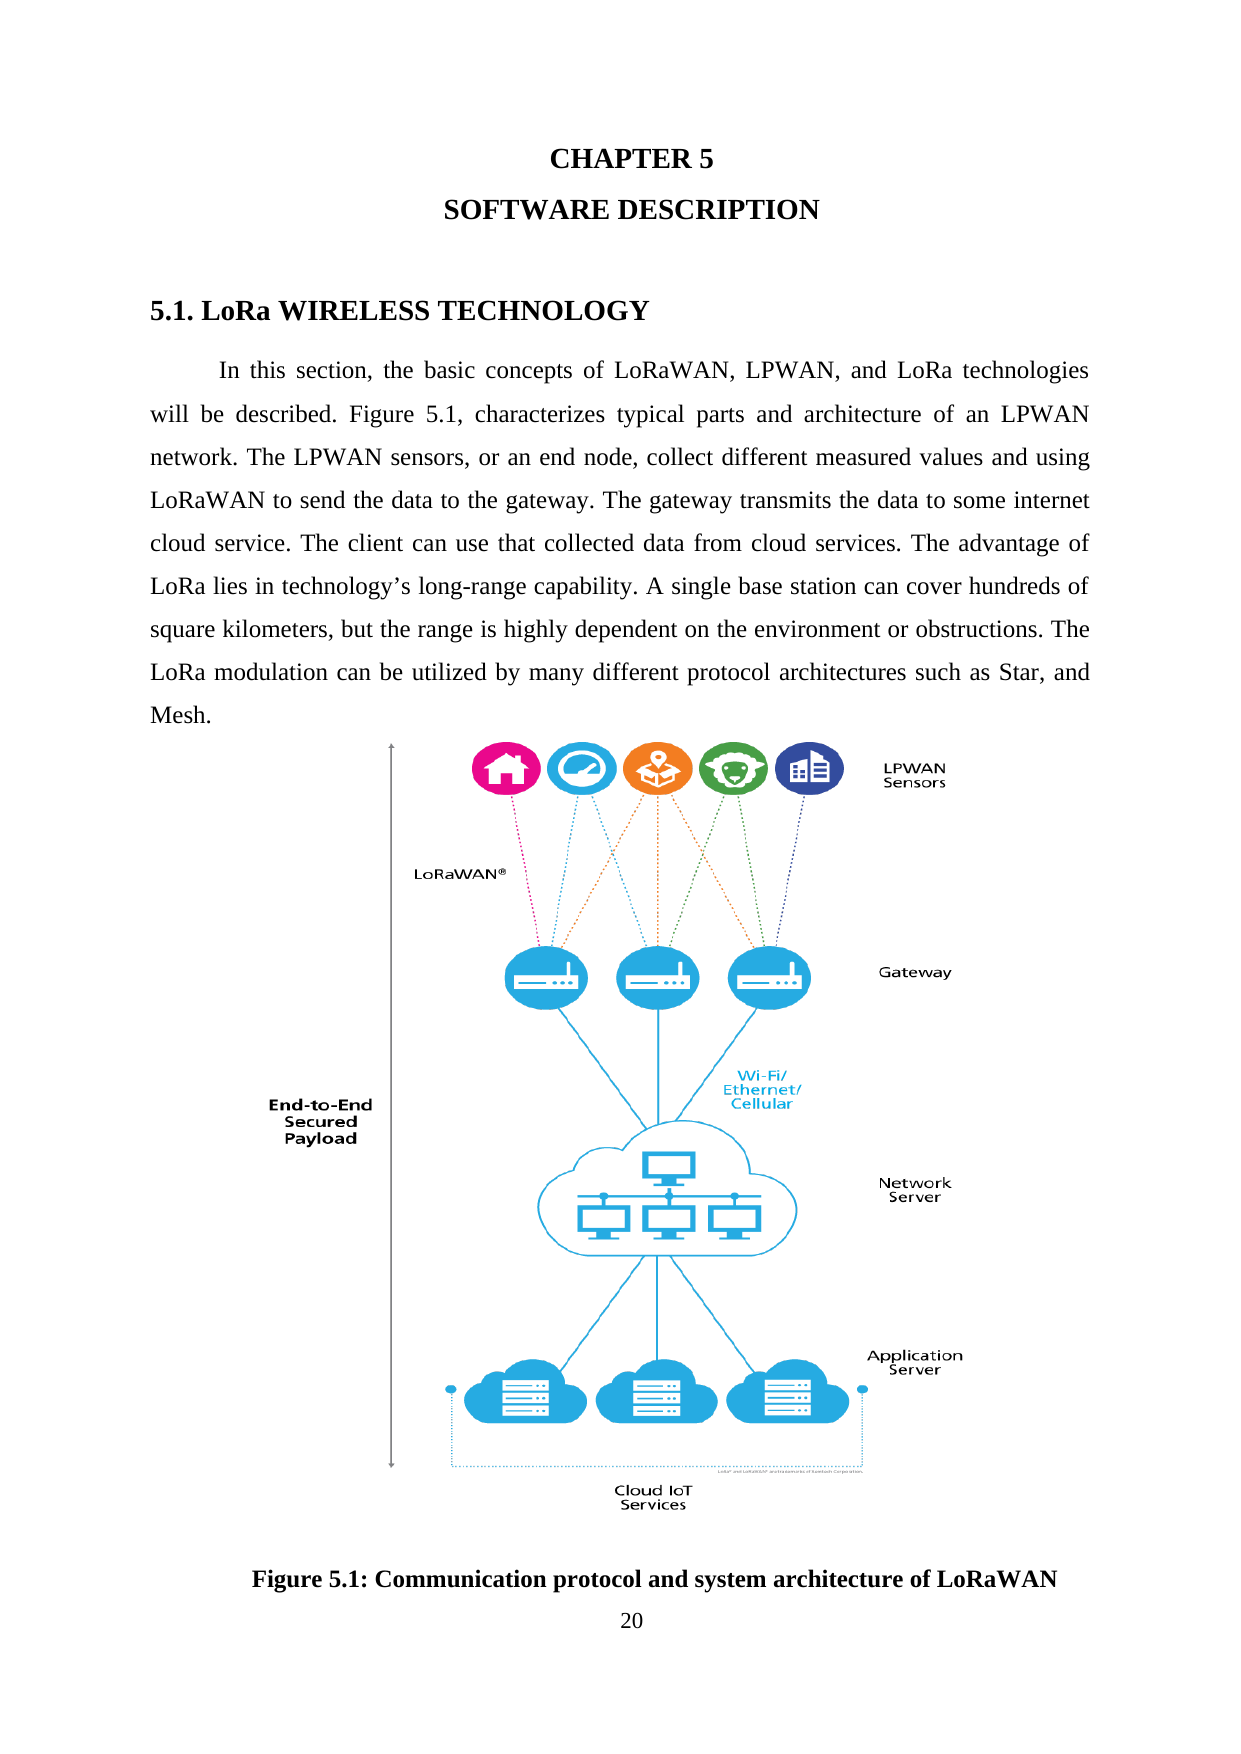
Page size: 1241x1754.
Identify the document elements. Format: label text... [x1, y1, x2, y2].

text SOFTWARE DESCRIPTION [112, 192, 1151, 226]
list LoRa WIRELESS TECHNOLOGY [150, 293, 1151, 326]
text CHAPTER 5 [112, 142, 1151, 175]
text In this section, the basic concepts of LoRaWAN, LPWAN, and LoRa technologies will be described. Figure 5.1, characterizes typical parts and architecture of an LPWAN network. The LPWAN sensors, or an end node, collect different measured values and using LoRaWAN to send the data to the gateway. The gateway transmits the data to some internet cloud service. The client can use that collected data from cloud services. The advantage of LoRa lies in technology’s long-range capability. A single base station can cover hundreds of square kilometers, but the range is highly dependent on the environment or obstructions. The LoRa modulation can be utilized by many different protocol architectures such as Star, and Mesh. [150, 356, 1091, 729]
picture [255, 730, 985, 1523]
